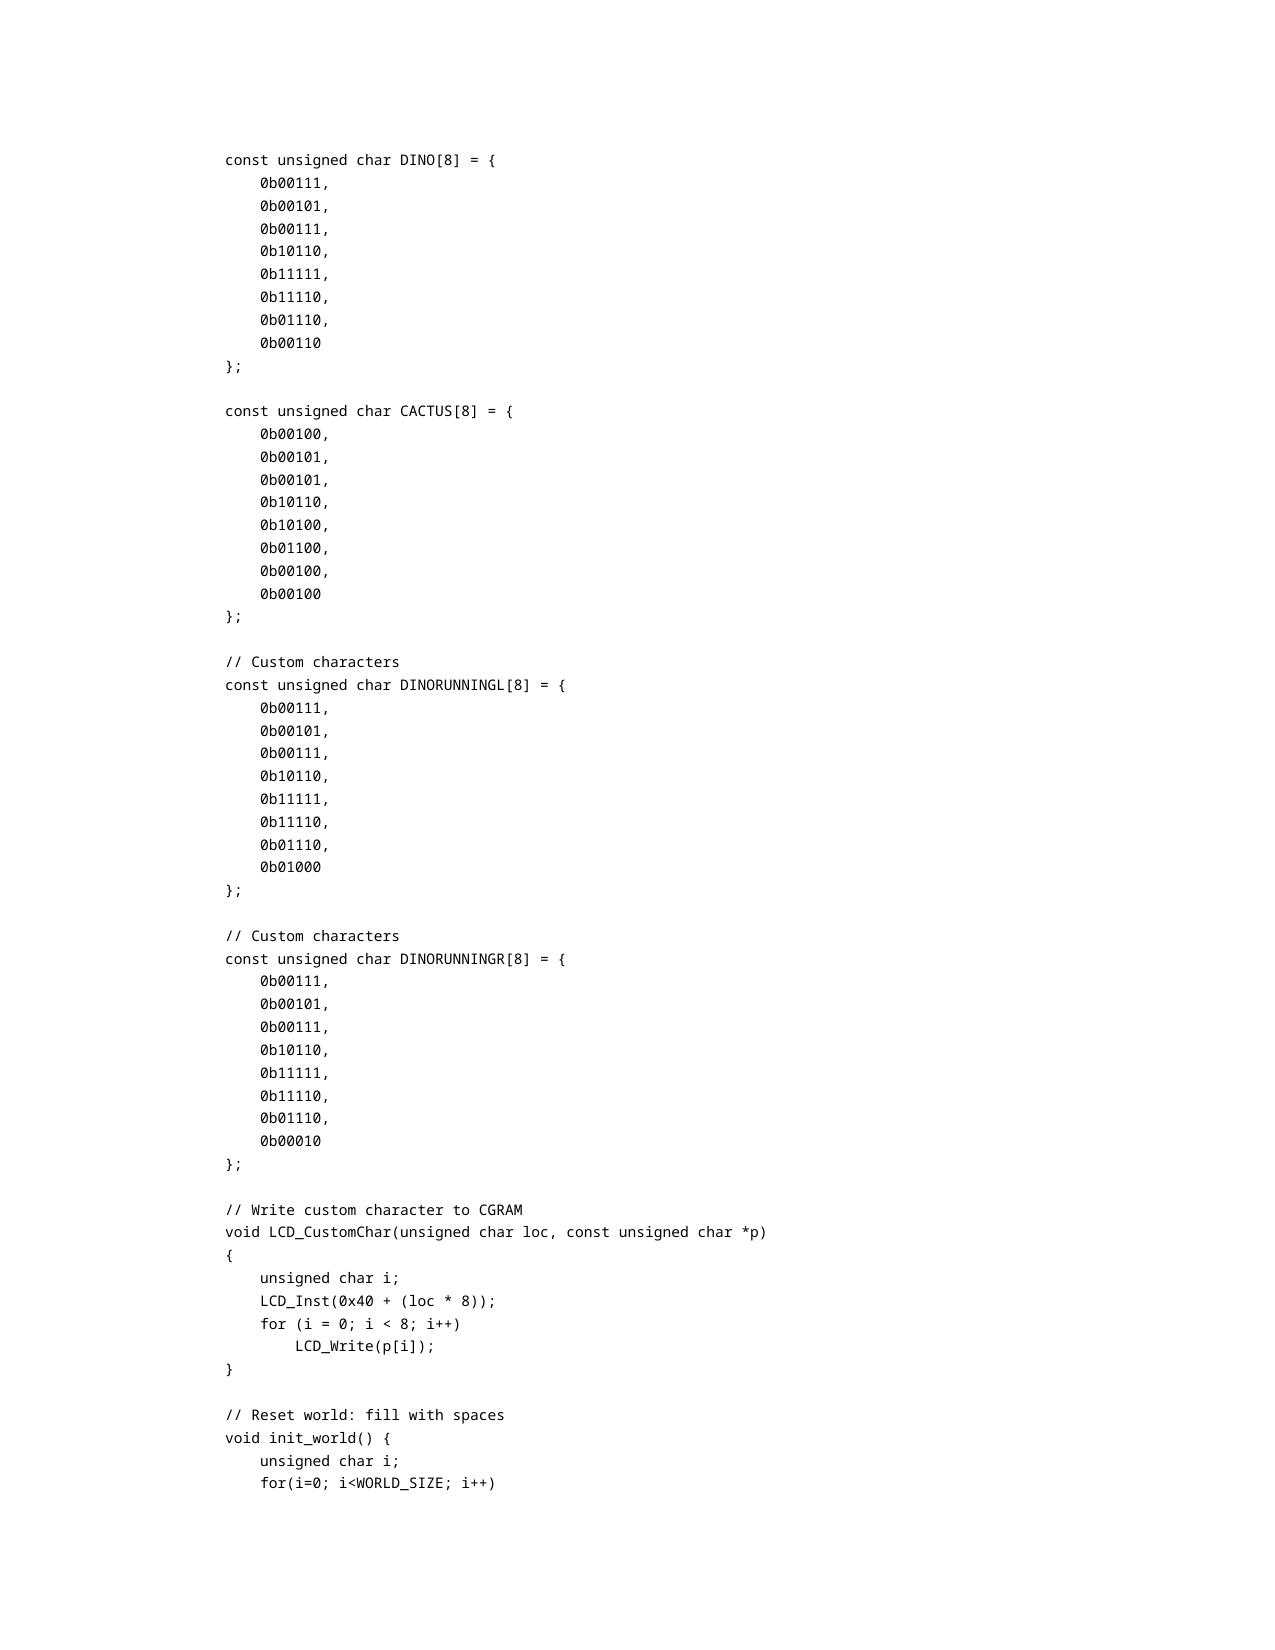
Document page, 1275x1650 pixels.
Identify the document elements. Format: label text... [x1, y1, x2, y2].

text 0b00111, [225, 743, 1125, 763]
text const unsigned char CACTUS[8] = { [225, 401, 1125, 421]
text 0b00110 [225, 332, 1125, 352]
text 0b00111, [225, 971, 1125, 991]
text const unsigned char DINO[8] = { [225, 150, 1125, 170]
text // Reset world: fill with spaces [225, 1405, 1125, 1424]
text 0b00111, [225, 697, 1125, 717]
text // Custom characters [225, 926, 1125, 946]
text 0b11111, [225, 1062, 1125, 1082]
text unsigned char i; [225, 1450, 1125, 1470]
text 0b10110, [225, 1040, 1125, 1059]
text }; [225, 355, 1125, 375]
text 0b00010 [225, 1131, 1125, 1151]
text 0b00111, [225, 1017, 1125, 1037]
text 0b00100, [225, 561, 1125, 581]
text // Custom characters [225, 652, 1125, 672]
text 0b01000 [225, 857, 1125, 877]
text const unsigned char DINORUNNINGL[8] = { [225, 675, 1125, 694]
text 0b01110, [225, 1108, 1125, 1128]
text for (i = 0; i < 8; i++) [225, 1313, 1125, 1333]
text 0b00101, [225, 447, 1125, 466]
text 0b11111, [225, 789, 1125, 809]
text void LCD_CustomChar(unsigned char loc, const unsigned char *p) [225, 1222, 1125, 1242]
text 0b11110, [225, 1085, 1125, 1105]
text 0b00100, [225, 424, 1125, 444]
text 0b10100, [225, 515, 1125, 535]
text 0b01100, [225, 538, 1125, 558]
text 0b11111, [225, 264, 1125, 284]
text }; [225, 1154, 1125, 1174]
text 0b10110, [225, 492, 1125, 512]
text 0b11110, [225, 812, 1125, 831]
text 0b01110, [225, 834, 1125, 854]
text 0b00111, [225, 173, 1125, 193]
text // Write custom character to CGRAM [225, 1199, 1125, 1219]
text for(i=0; i<WORLD_SIZE; i++) [225, 1473, 1125, 1493]
text 0b00101, [225, 469, 1125, 489]
text 0b10110, [225, 241, 1125, 261]
text } [225, 1359, 1125, 1379]
text LCD_Inst(0x40 + (loc * 8)); [225, 1291, 1125, 1311]
text { [225, 1245, 1125, 1265]
text 0b11110, [225, 287, 1125, 307]
text LCD_Write(p[i]); [225, 1336, 1125, 1356]
text 0b00100 [225, 583, 1125, 603]
text 0b00101, [225, 196, 1125, 216]
text }; [225, 880, 1125, 900]
text 0b00101, [225, 994, 1125, 1014]
text const unsigned char DINORUNNINGR[8] = { [225, 948, 1125, 968]
text void init_world() { [225, 1427, 1125, 1447]
text 0b01110, [225, 310, 1125, 329]
text 0b10110, [225, 766, 1125, 786]
text 0b00111, [225, 218, 1125, 238]
text unsigned char i; [225, 1268, 1125, 1288]
text 0b00101, [225, 720, 1125, 740]
text }; [225, 606, 1125, 626]
